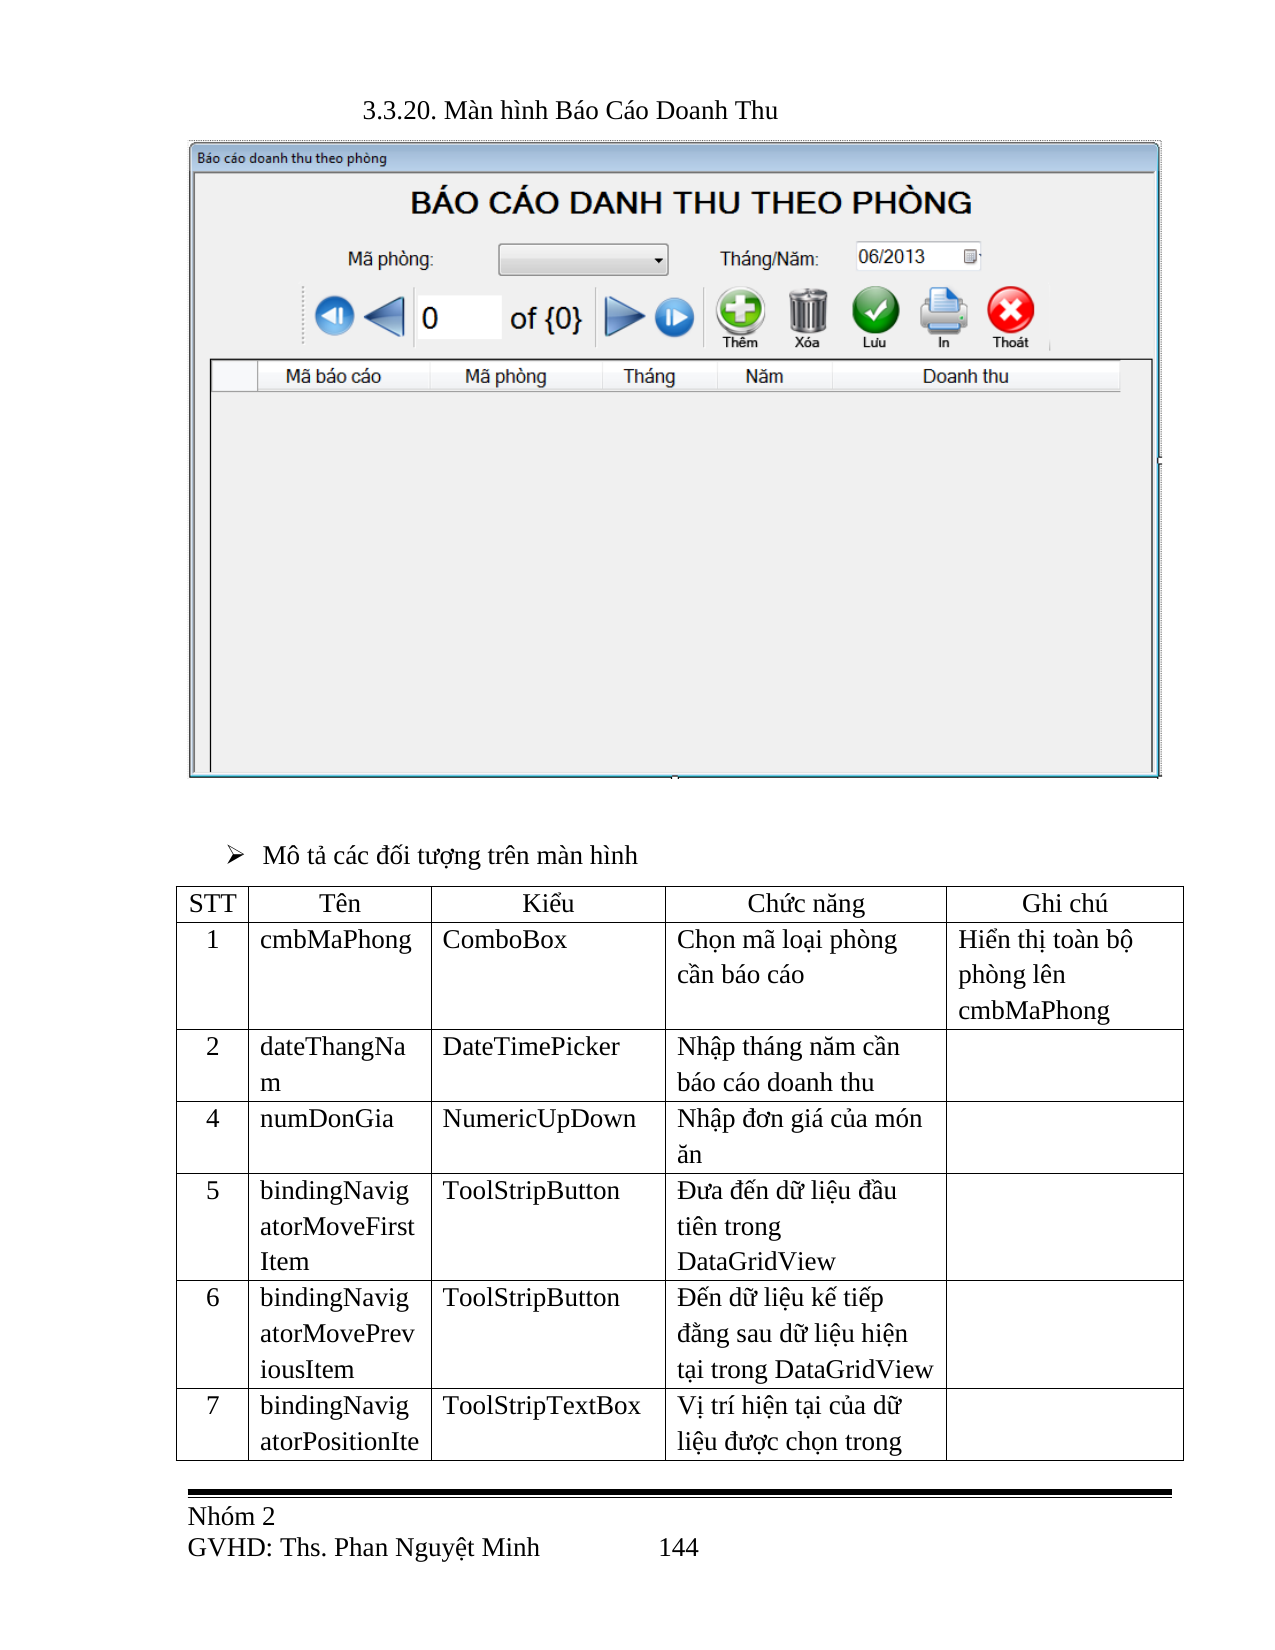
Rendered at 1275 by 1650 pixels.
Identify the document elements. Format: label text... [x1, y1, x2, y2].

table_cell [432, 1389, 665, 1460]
picture [187, 140, 1163, 779]
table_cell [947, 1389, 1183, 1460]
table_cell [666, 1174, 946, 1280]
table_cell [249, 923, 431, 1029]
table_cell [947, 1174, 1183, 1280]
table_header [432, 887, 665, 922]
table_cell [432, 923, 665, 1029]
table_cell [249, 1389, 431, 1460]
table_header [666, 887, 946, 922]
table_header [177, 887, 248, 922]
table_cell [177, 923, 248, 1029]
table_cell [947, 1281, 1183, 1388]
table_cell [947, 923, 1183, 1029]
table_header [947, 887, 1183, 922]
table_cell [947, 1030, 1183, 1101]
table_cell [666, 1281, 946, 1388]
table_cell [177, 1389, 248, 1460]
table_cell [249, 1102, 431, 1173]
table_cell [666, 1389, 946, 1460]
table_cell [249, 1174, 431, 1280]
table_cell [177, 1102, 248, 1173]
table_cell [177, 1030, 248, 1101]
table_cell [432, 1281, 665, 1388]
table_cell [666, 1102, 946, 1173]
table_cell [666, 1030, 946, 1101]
list Mô tả các đối tượng trên màn hình [225, 839, 1172, 870]
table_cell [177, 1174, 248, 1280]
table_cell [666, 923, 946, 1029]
list Màn hình Báo Cáo Doanh Thu [362, 94, 1172, 125]
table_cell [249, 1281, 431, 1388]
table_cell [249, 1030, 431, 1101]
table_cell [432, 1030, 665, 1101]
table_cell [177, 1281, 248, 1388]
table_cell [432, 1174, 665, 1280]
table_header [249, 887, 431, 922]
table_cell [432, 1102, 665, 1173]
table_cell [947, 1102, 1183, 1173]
